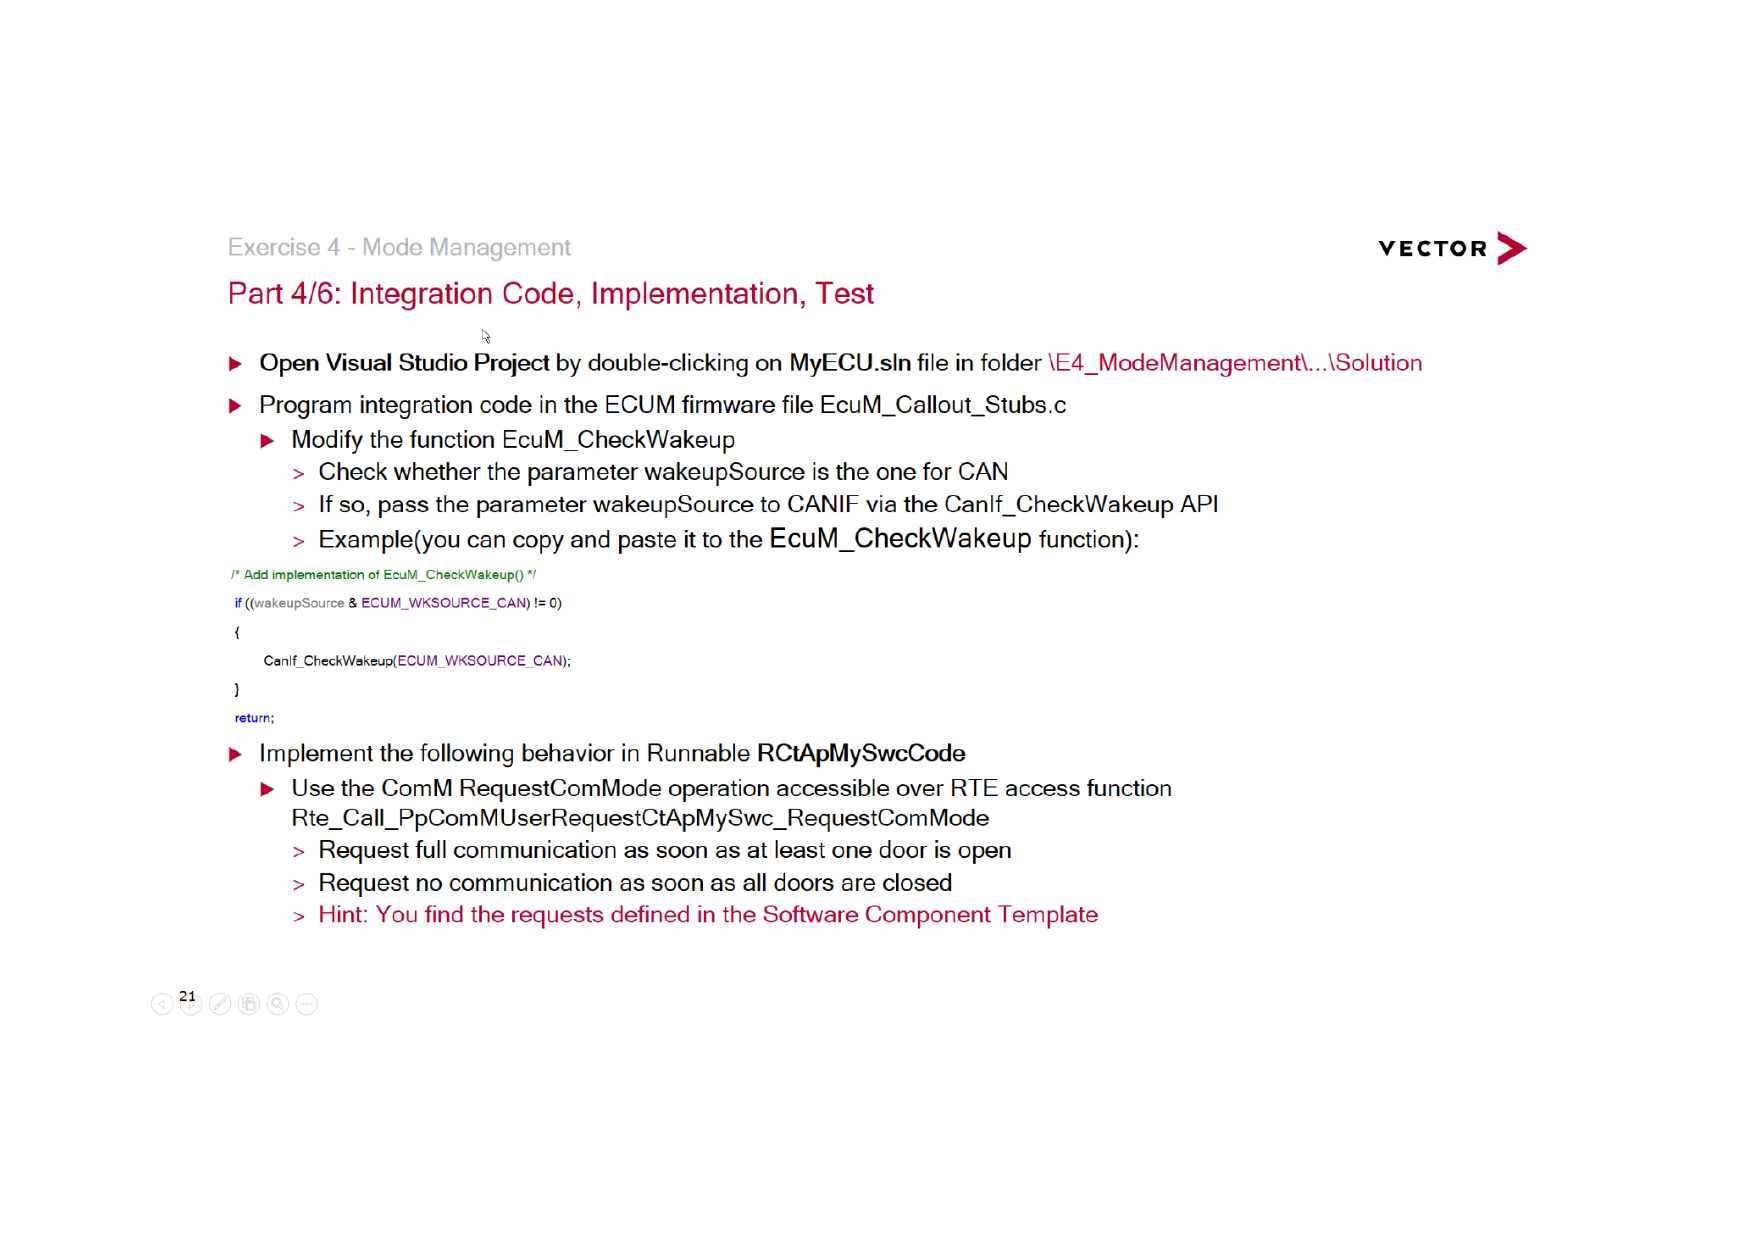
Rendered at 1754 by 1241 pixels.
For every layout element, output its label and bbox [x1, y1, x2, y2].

picture [150, 197, 1604, 1018]
